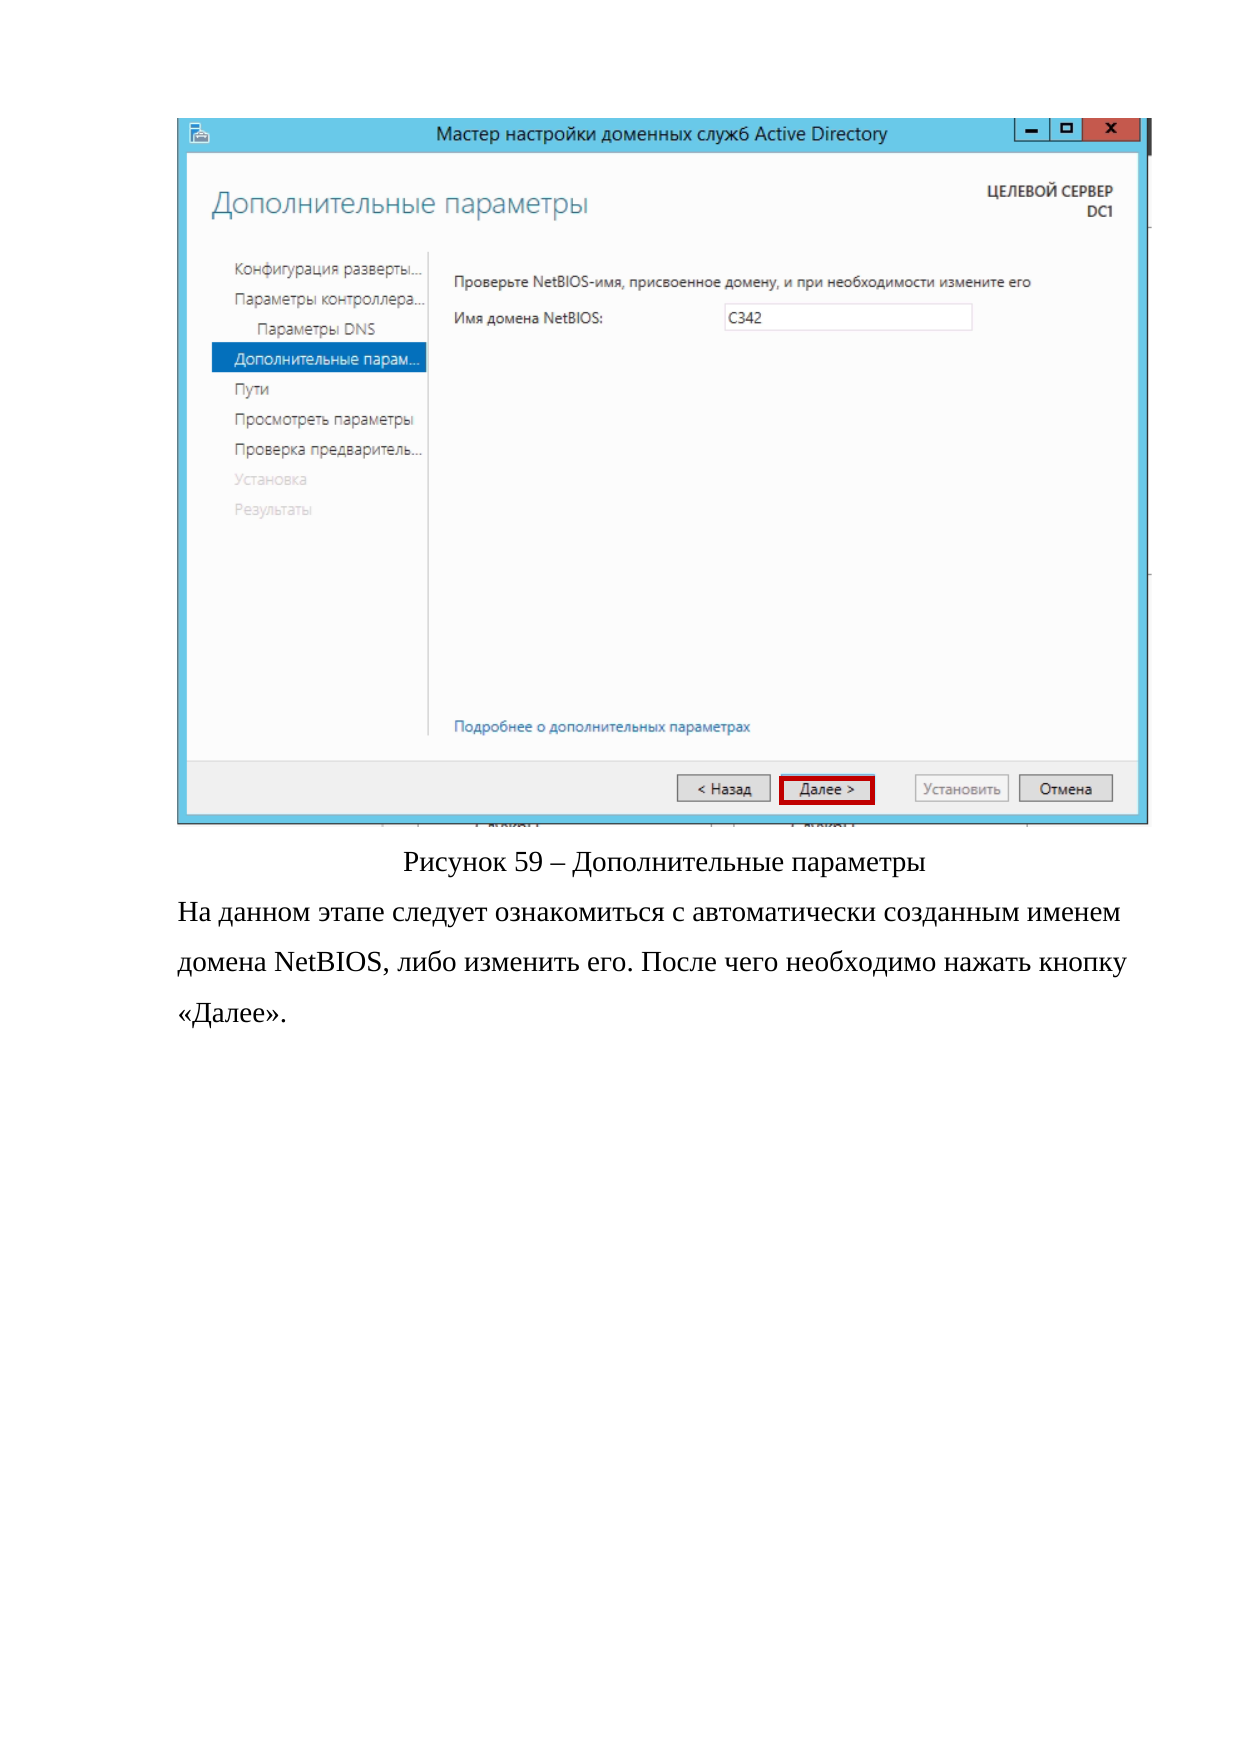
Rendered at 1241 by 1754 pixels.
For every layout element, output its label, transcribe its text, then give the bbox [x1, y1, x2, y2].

picture [177, 118, 1152, 827]
text На данном этапе следует ознакомиться с автоматически созданным именем домена NetBIOS, либо изменить его. После чего необходимо нажать кнопку «Далее». [177, 894, 1152, 1028]
text Рисунок 59 – Дополнительные параметры [177, 844, 1152, 877]
